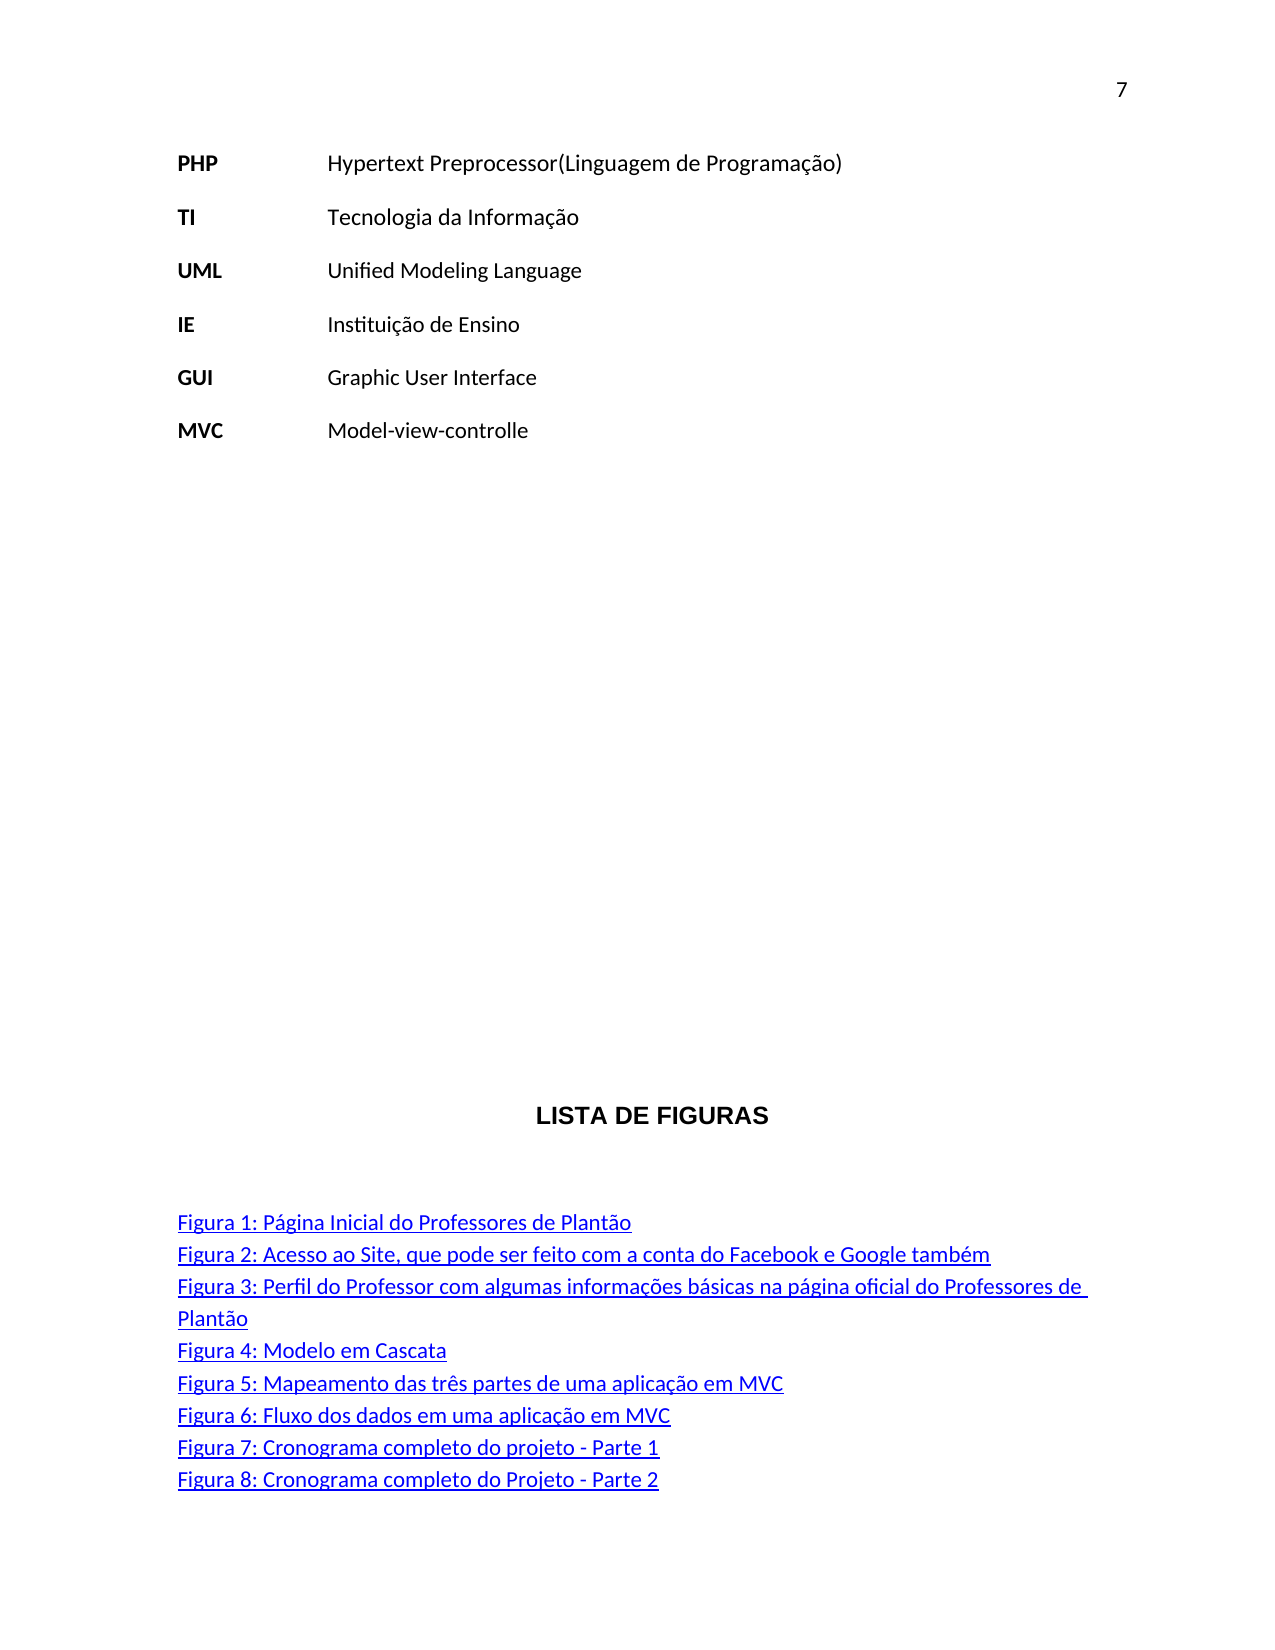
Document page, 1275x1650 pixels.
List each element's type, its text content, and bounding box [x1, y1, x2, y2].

text GUI Graphic User Interface [177, 363, 1127, 391]
text IE Instituição de Ensino [177, 310, 1127, 338]
text PHP Hypertext Preprocessor(Linguagem de Programação) [177, 148, 1127, 177]
text UML Unified Modeling Language [177, 257, 1127, 285]
text TI Tecnologia da Informação [177, 202, 1127, 231]
text LISTA DE FIGURAS [177, 1101, 1127, 1130]
text MVC Model-view-controlle [177, 416, 1127, 444]
